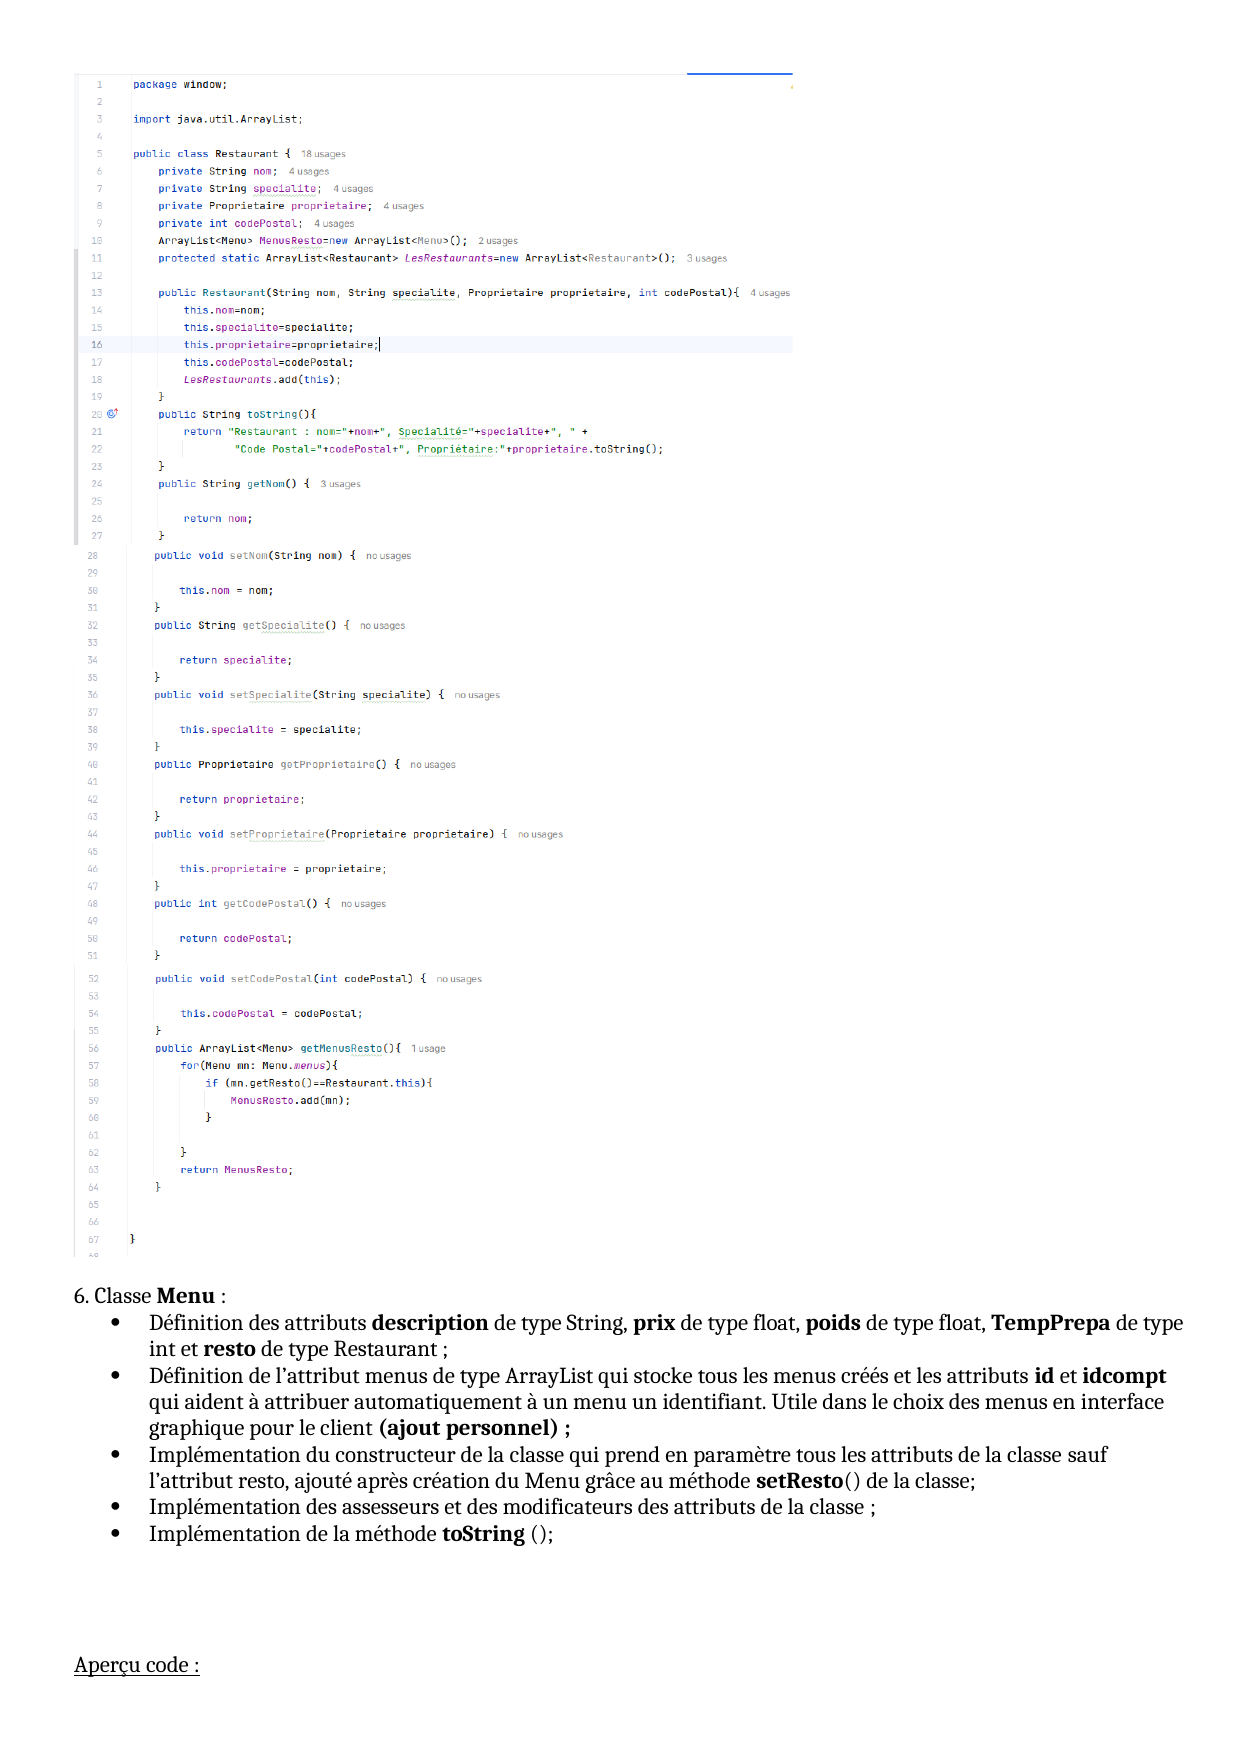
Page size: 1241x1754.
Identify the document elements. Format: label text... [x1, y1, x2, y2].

text Aperçu code : [74, 1652, 1196, 1679]
list Implémentation de la méthode toString (); [111, 1521, 1196, 1547]
list Définition de l’attribut menus de type ArrayList qui stocke tous les menus créés et les attributs id et idcompt qui aident à attribuer automatiquement à un menu un identifiant. Utile dans le choix des menus en interface graphique pour le client (ajout personnel) ; [111, 1362, 1196, 1441]
text 6. Classe Menu : [74, 1283, 1196, 1310]
list Implémentation du constructeur de la classe qui prend en paramètre tous les attributs de la classe sauf l’attribut resto, ajouté après création du Menu grâce au méthode setResto() de la classe; [111, 1441, 1196, 1494]
list Définition des attributs description de type String, prix de type float, poids de type float, TempPrepa de type int et resto de type Restaurant ; [111, 1310, 1196, 1362]
picture [73, 73, 793, 1257]
list Implémentation des assesseurs et des modificateurs des attributs de la classe ; [111, 1494, 1196, 1521]
